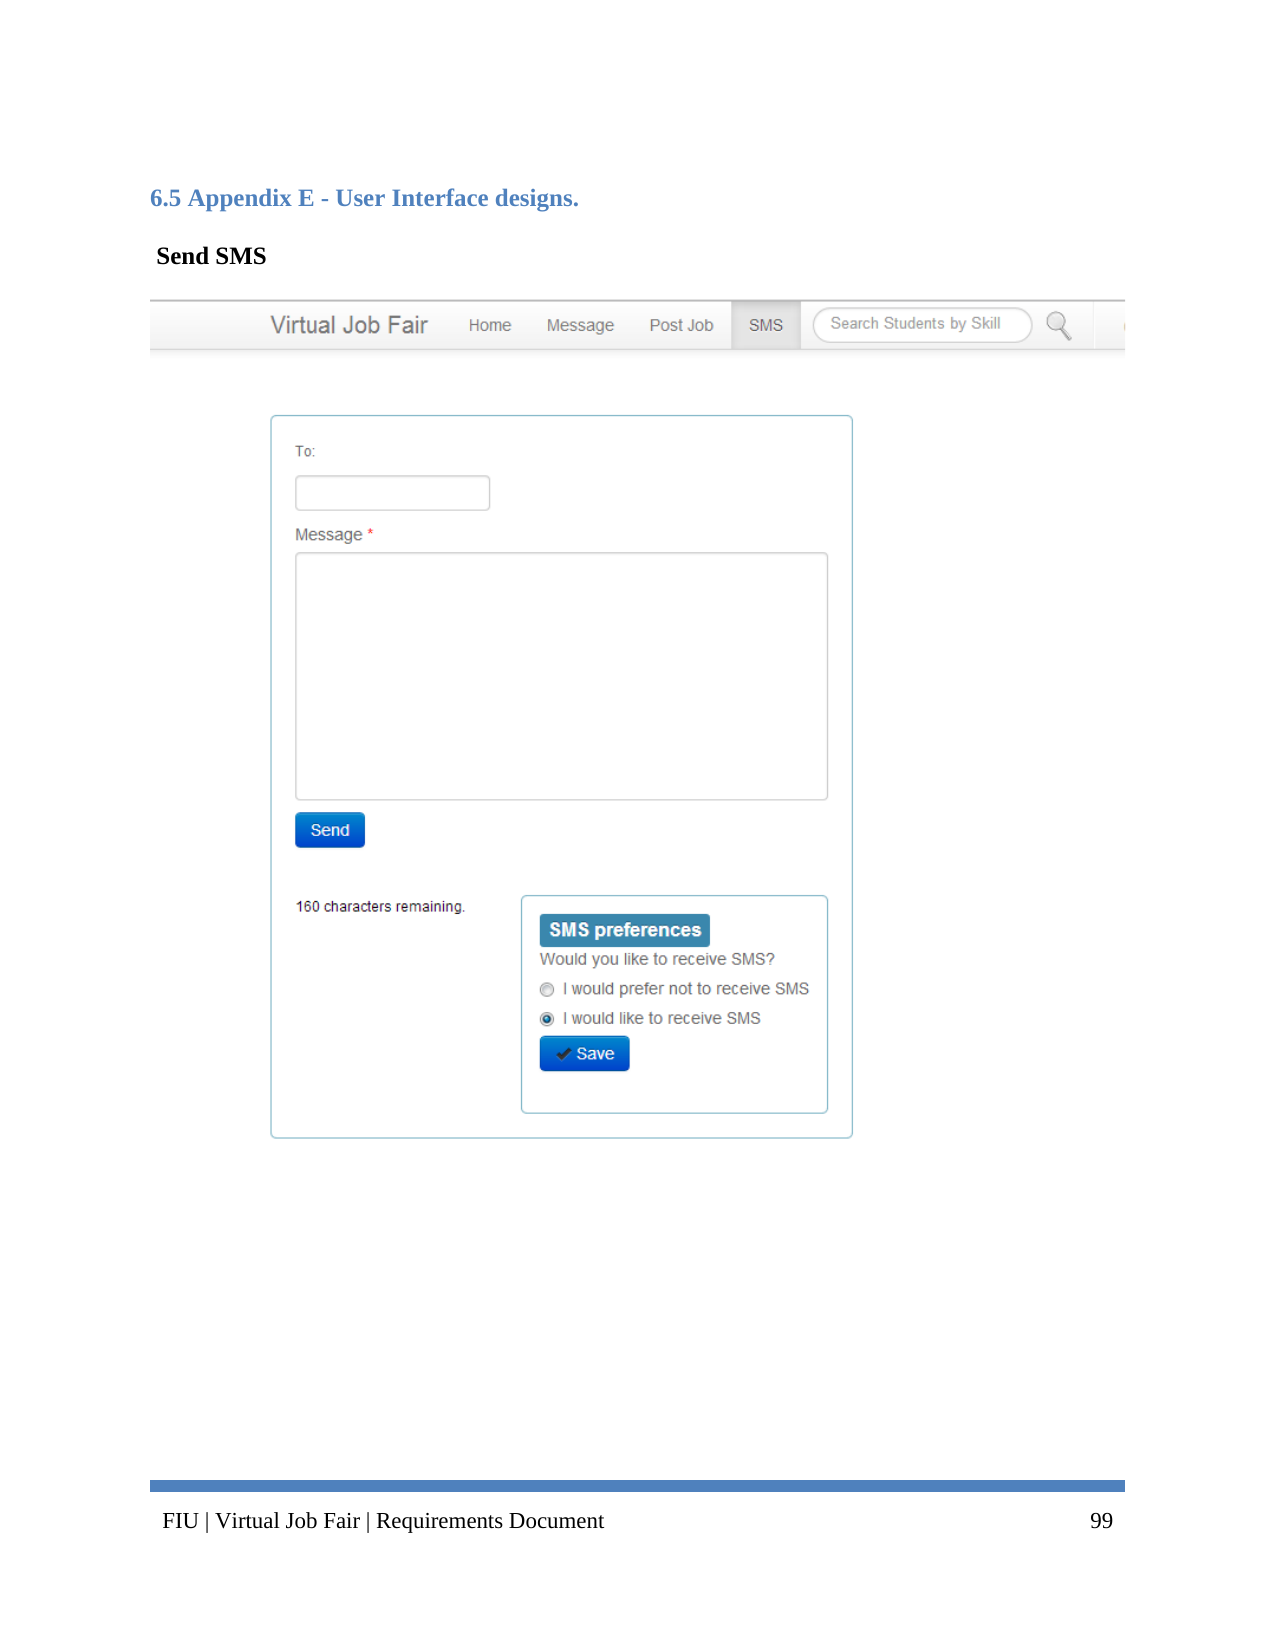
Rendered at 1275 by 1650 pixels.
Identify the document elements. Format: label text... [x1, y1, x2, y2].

text Send SMS [150, 241, 1125, 270]
subtitle 6.5 Appendix E - User Interface designs. [150, 150, 1125, 212]
picture [150, 299, 1125, 1212]
